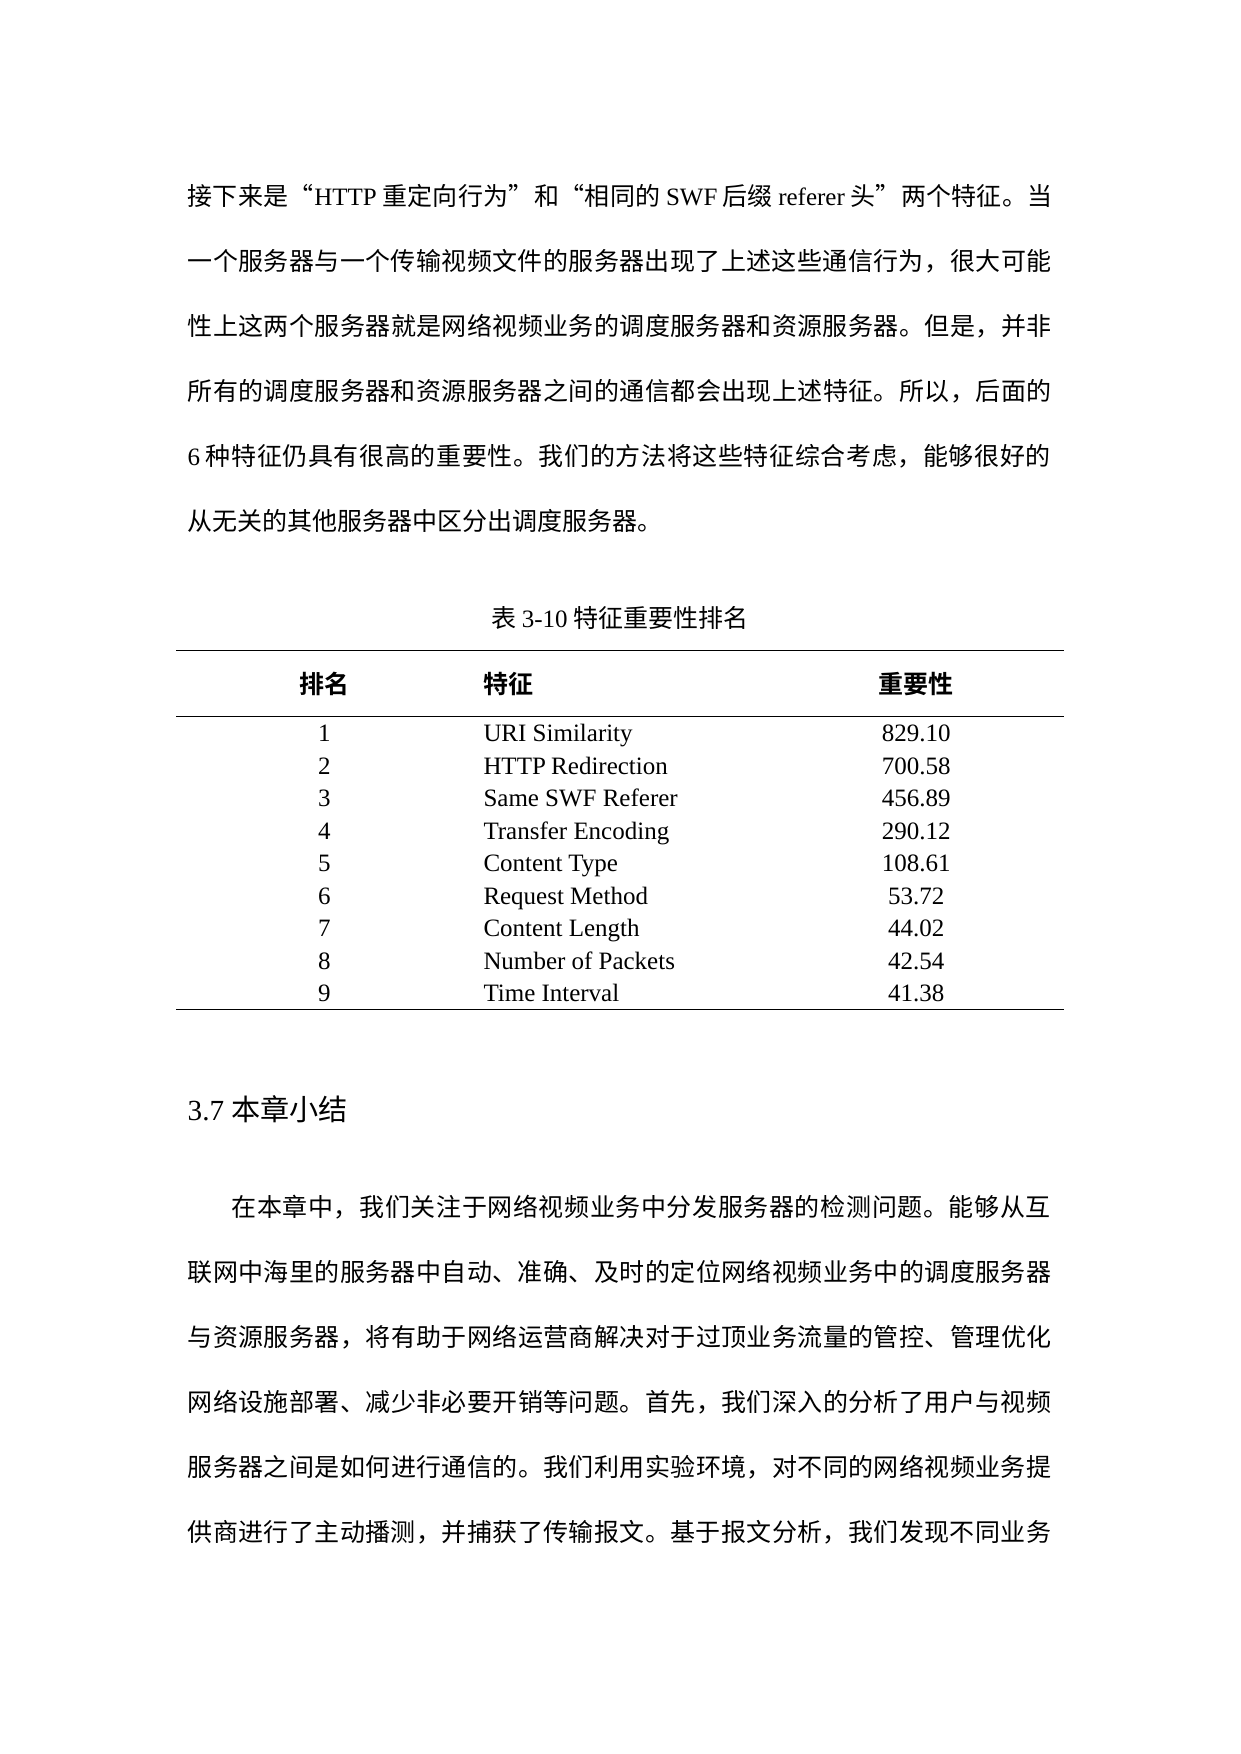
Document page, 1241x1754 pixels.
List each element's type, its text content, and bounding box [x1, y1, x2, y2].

table_cell Number of Packets [472, 944, 768, 977]
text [187, 1173, 1053, 1563]
table_cell 4 [176, 814, 472, 847]
table_cell 5 [176, 847, 472, 879]
table_cell Content Length [472, 912, 768, 944]
table_cell Request Method [472, 879, 768, 912]
table_cell 53.72 [768, 879, 1064, 912]
table_cell 42.54 [768, 944, 1064, 977]
table_cell 8 [176, 944, 472, 977]
table_cell 2 [176, 749, 472, 782]
table_cell 456.89 [768, 782, 1064, 814]
table_cell 1 [176, 717, 472, 749]
table_cell Same SWF Referer [472, 782, 768, 814]
table_header 特征 [472, 651, 768, 716]
table_cell 700.58 [768, 749, 1064, 782]
table_cell 290.12 [768, 814, 1064, 847]
table_cell 41.38 [768, 977, 1064, 1009]
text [187, 162, 1053, 552]
table_cell 9 [176, 977, 472, 1009]
table_header 重要性 [768, 651, 1064, 716]
table_cell 7 [176, 912, 472, 944]
table_cell 3 [176, 782, 472, 814]
text 本章小结 [187, 1075, 1053, 1140]
table_cell 44.02 [768, 912, 1064, 944]
text 表3-10 特征重要性排名 [187, 584, 1053, 649]
table_cell Transfer Encoding [472, 814, 768, 847]
table_header 排名 [176, 651, 472, 716]
table_cell HTTP Redirection [472, 749, 768, 782]
table_cell 108.61 [768, 847, 1064, 879]
table_cell Content Type [472, 847, 768, 879]
table_cell 6 [176, 879, 472, 912]
table_cell Time Interval [472, 977, 768, 1009]
table_cell 829.10 [768, 717, 1064, 749]
table_cell URI Similarity [472, 717, 768, 749]
